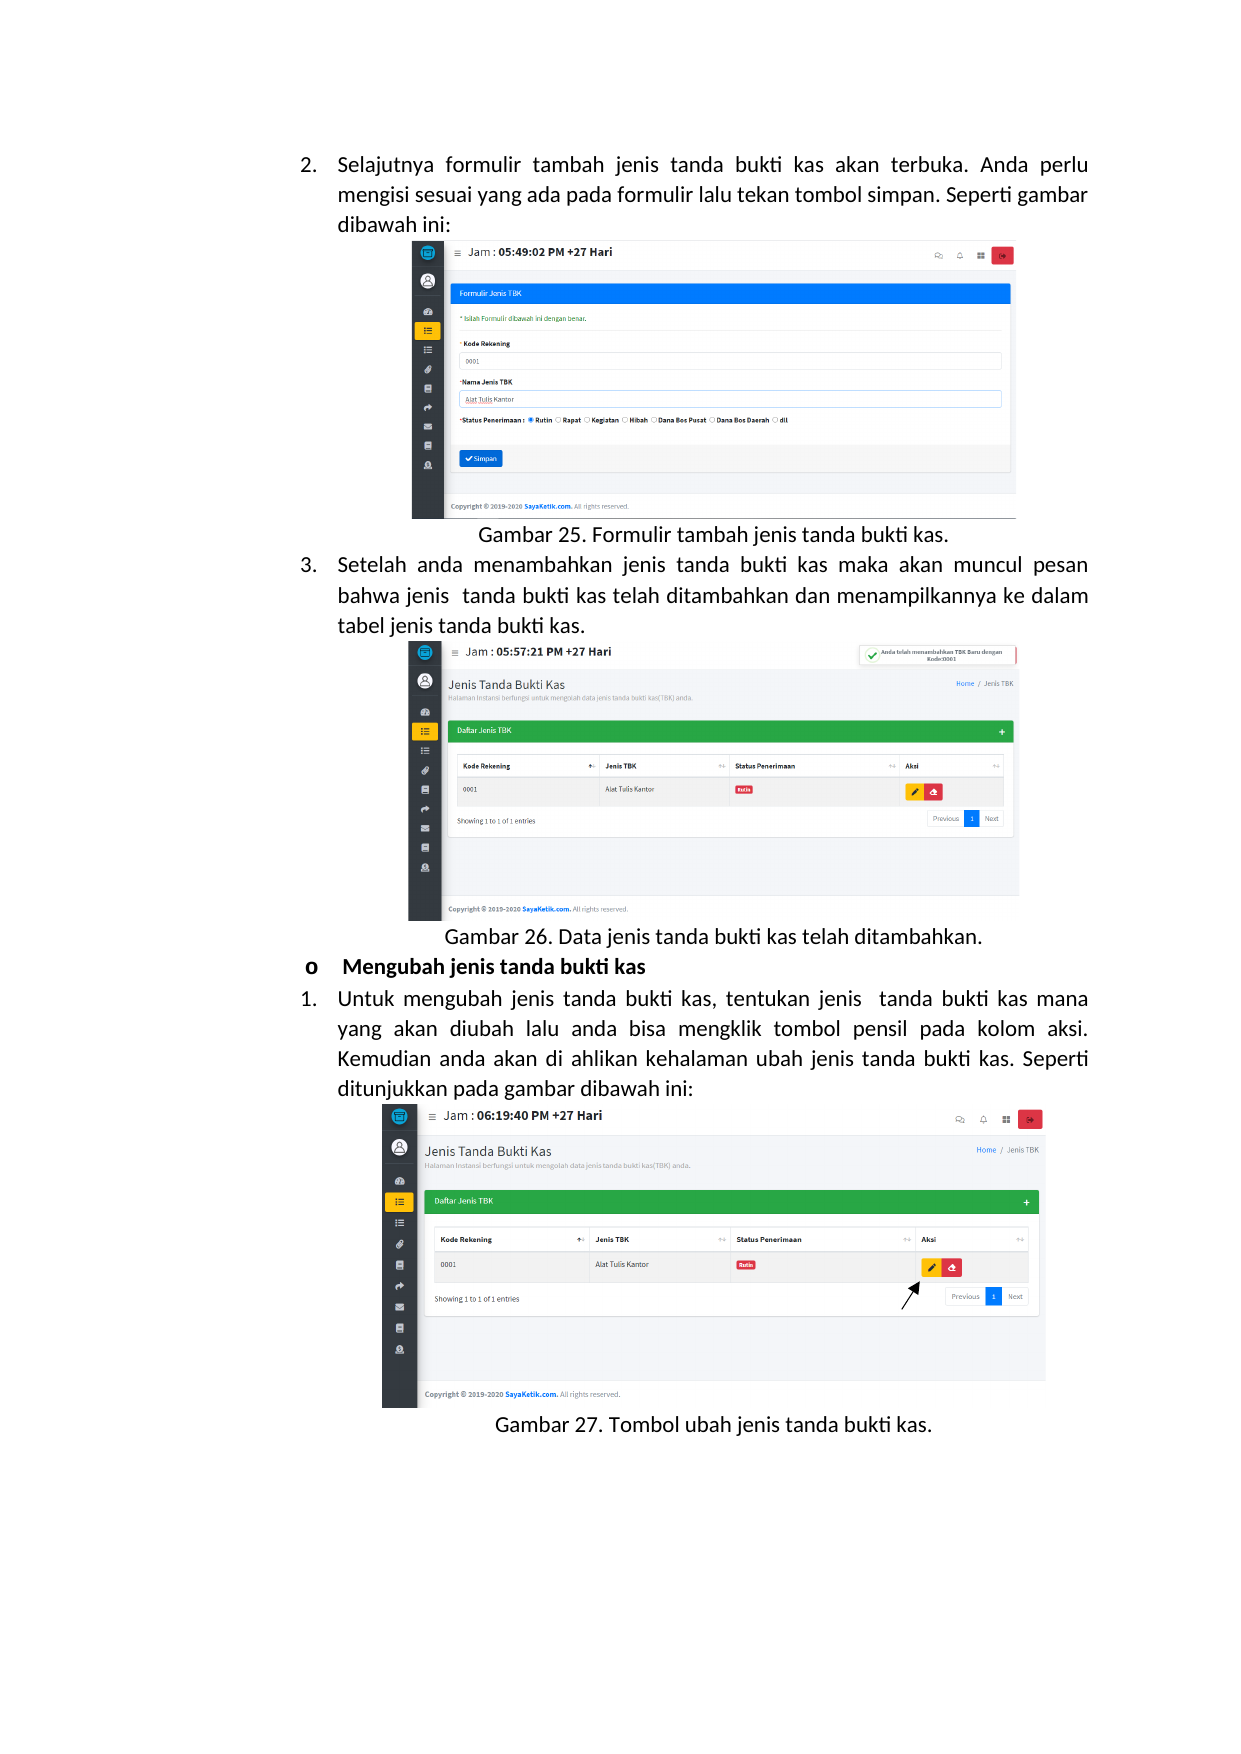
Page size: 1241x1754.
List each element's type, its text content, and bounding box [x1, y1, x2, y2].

list Gambar 25. Formulir tambah jenis tanda bukti kas. [337, 520, 1090, 548]
list Mengubah jenis tanda bukti kas [304, 952, 1090, 982]
picture [382, 1104, 1046, 1408]
list Gambar 26. Data jenis tanda bukti kas telah ditambahkan. [337, 922, 1090, 950]
list Gambar 27. Tombol ubah jenis tanda bukti kas. [337, 1410, 1090, 1438]
picture [411, 240, 1017, 519]
list Setelah anda menambahkan jenis tanda bukti kas maka akan muncul pesan bahwa jenis tanda bukti kas telah ditambahkan dan menampilkannya ke dalam tabel jenis tanda bukti kas. [300, 551, 1090, 639]
list Selajutnya formulir tambah jenis tanda bukti kas akan terbuka. Anda perlu mengisi sesuai yang ada pada formulir lalu tekan tombol simpan. Seperti gambar dibawah ini: [300, 150, 1090, 238]
list Untuk mengubah jenis tanda bukti kas, tentukan jenis tanda bukti kas mana yang akan diubah lalu anda bisa mengklik tombol pensil pada kolom aksi. Kemudian anda akan di ahlikan kehalaman ubah jenis tanda bukti kas. Seperti ditunjukkan pada gambar dibawah ini: [300, 984, 1090, 1102]
picture [408, 641, 1020, 921]
